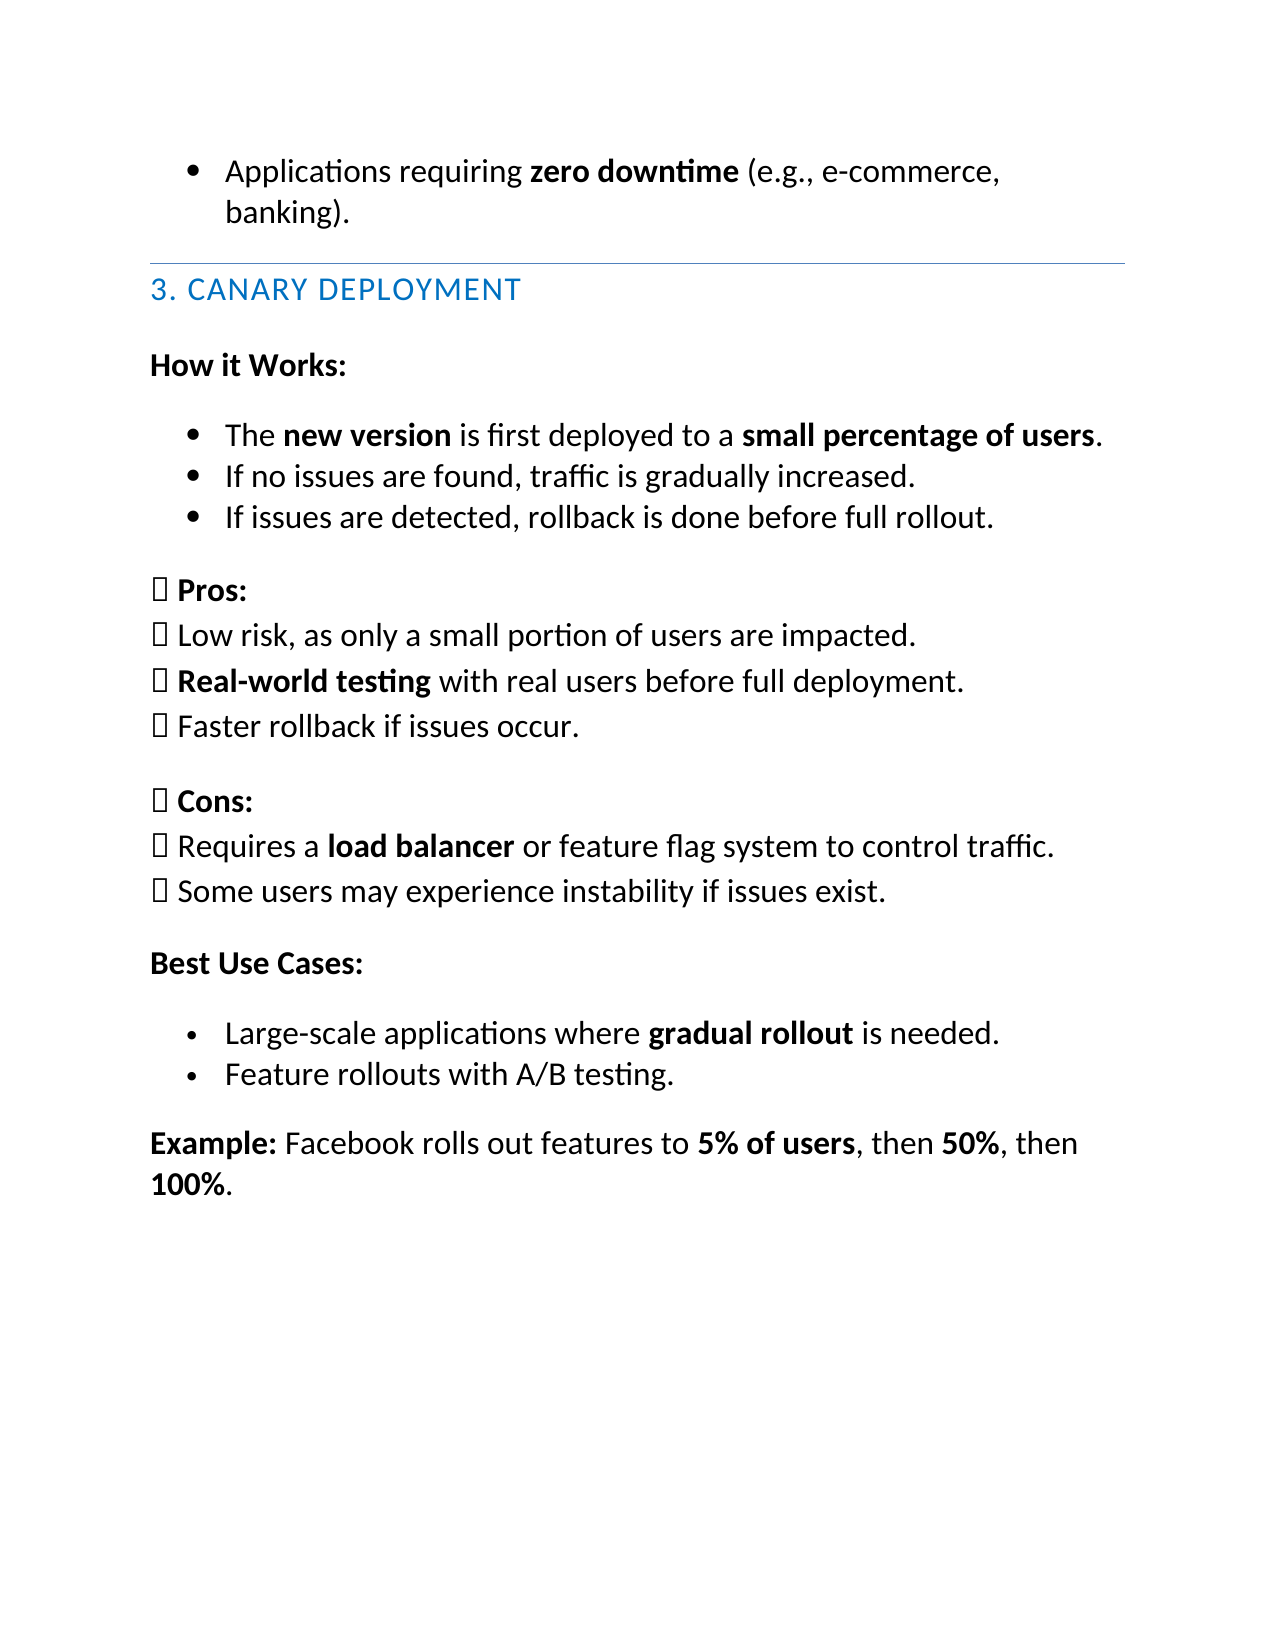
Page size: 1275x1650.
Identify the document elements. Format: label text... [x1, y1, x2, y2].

text Example: Facebook rolls out features to 5% of users, then 50%, then 100%. [150, 1122, 1125, 1204]
list If no issues are found, traffic is gradually increased. [187, 455, 1125, 496]
list Feature rollouts with A/B testing. [187, 1052, 1125, 1093]
subtitle 3. Canary Deployment [150, 264, 1125, 309]
text 🔹 Pros: ✅ Low risk, as only a small portion of users are impacted. ✅ Real-world testing with real users before full deployment. ✅ Faster rollback if issues occur. [150, 566, 1125, 747]
text 🔹 Cons: ❌ Requires a load balancer or feature flag system to control traffic. ❌ Some users may experience instability if issues exist. [150, 776, 1125, 913]
list Large-scale applications where gradual rollout is needed. [187, 1012, 1125, 1052]
text Best Use Cases: [150, 942, 1125, 983]
list Applications requiring zero downtime (e.g., e-commerce, banking). [187, 150, 1125, 231]
text How it Works: [150, 344, 1125, 385]
list The new version is first deployed to a small percentage of users. [187, 414, 1125, 455]
list If issues are detected, rollback is done before full rollout. [187, 496, 1125, 536]
